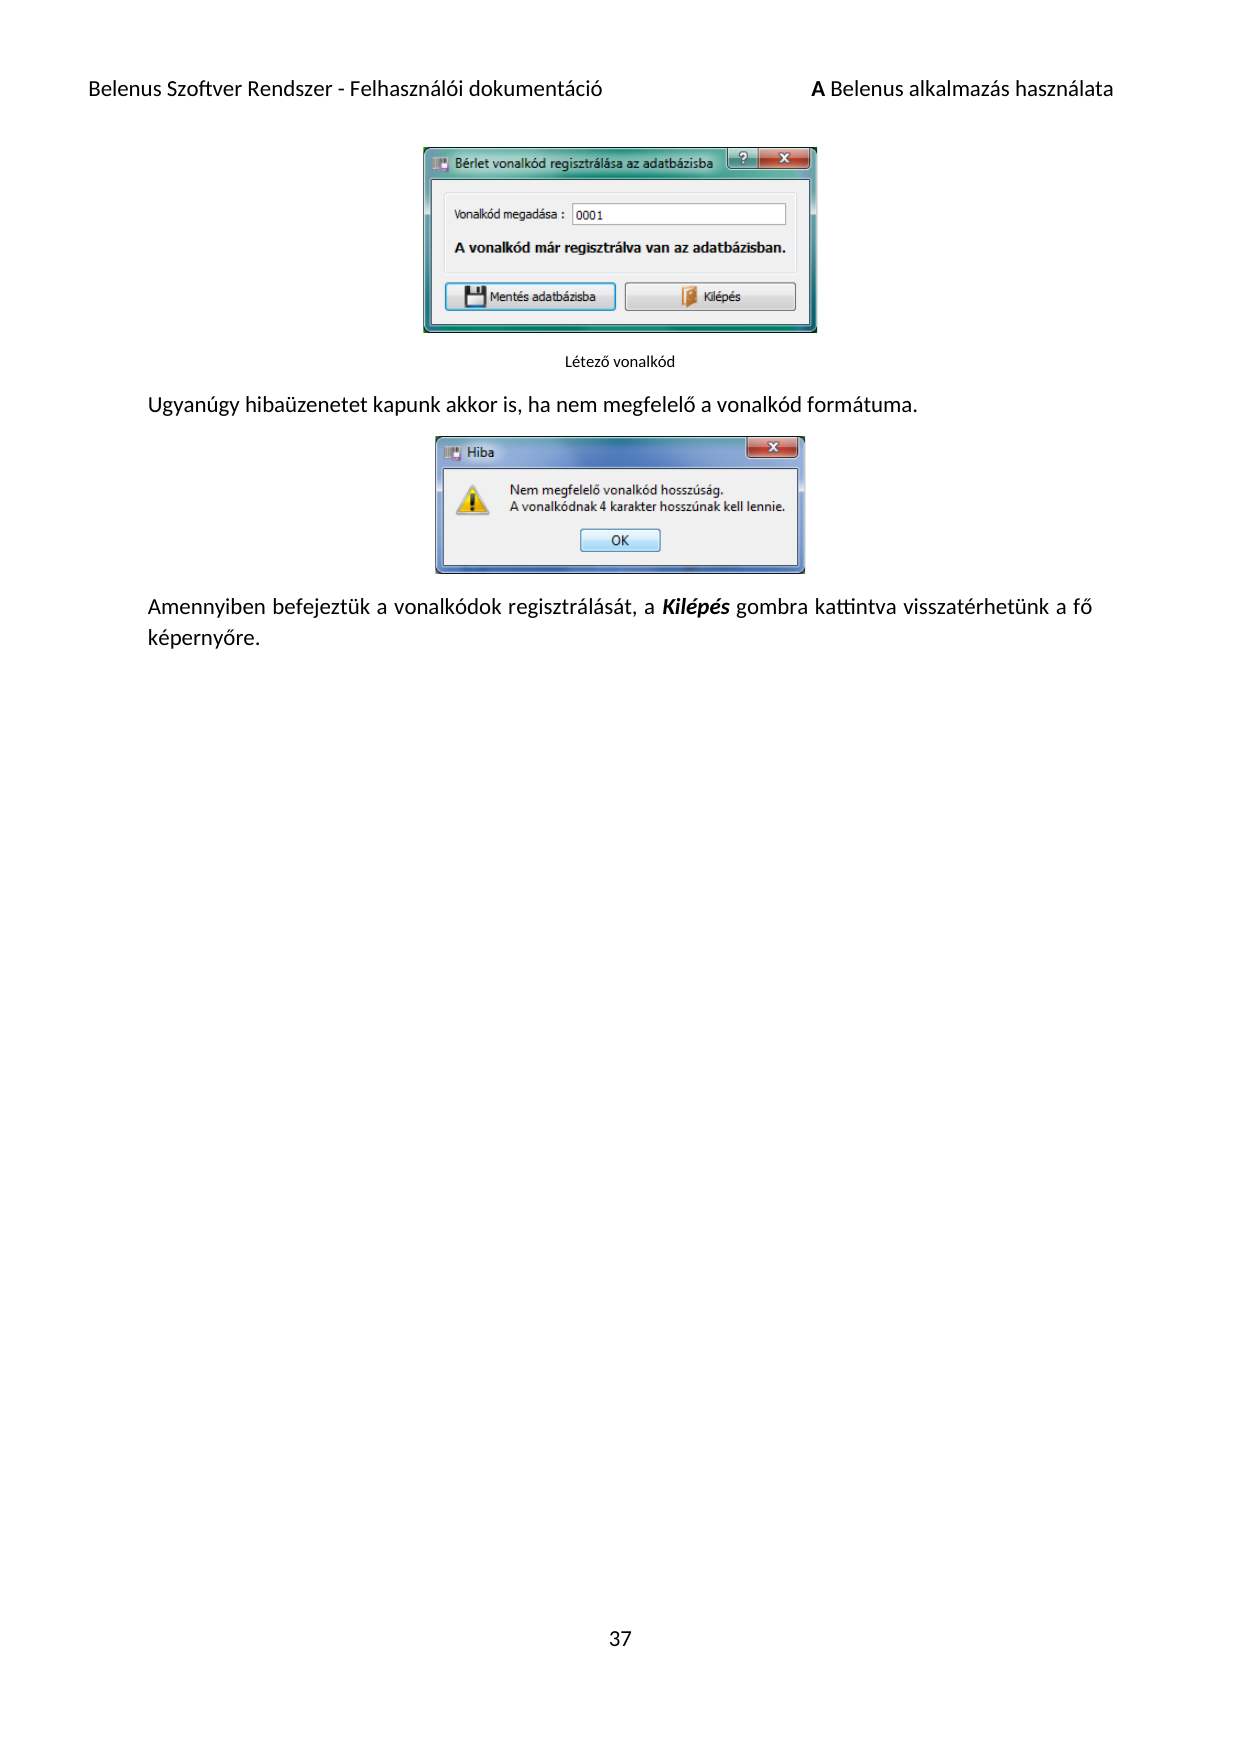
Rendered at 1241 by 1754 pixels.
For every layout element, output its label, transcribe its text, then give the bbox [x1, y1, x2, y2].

text Ugyanúgy hibaüzenetet kapunk akkor is, ha nem megfelelő a vonalkód formátuma. [148, 390, 1093, 418]
text Amennyiben befejeztük a vonalkódok regisztrálását, a Kilépés gombra kattintva visszatérhetünk a fő képernyőre. [148, 592, 1093, 651]
picture [435, 436, 805, 574]
text Létező vonalkód [148, 351, 1093, 372]
picture [423, 147, 818, 333]
